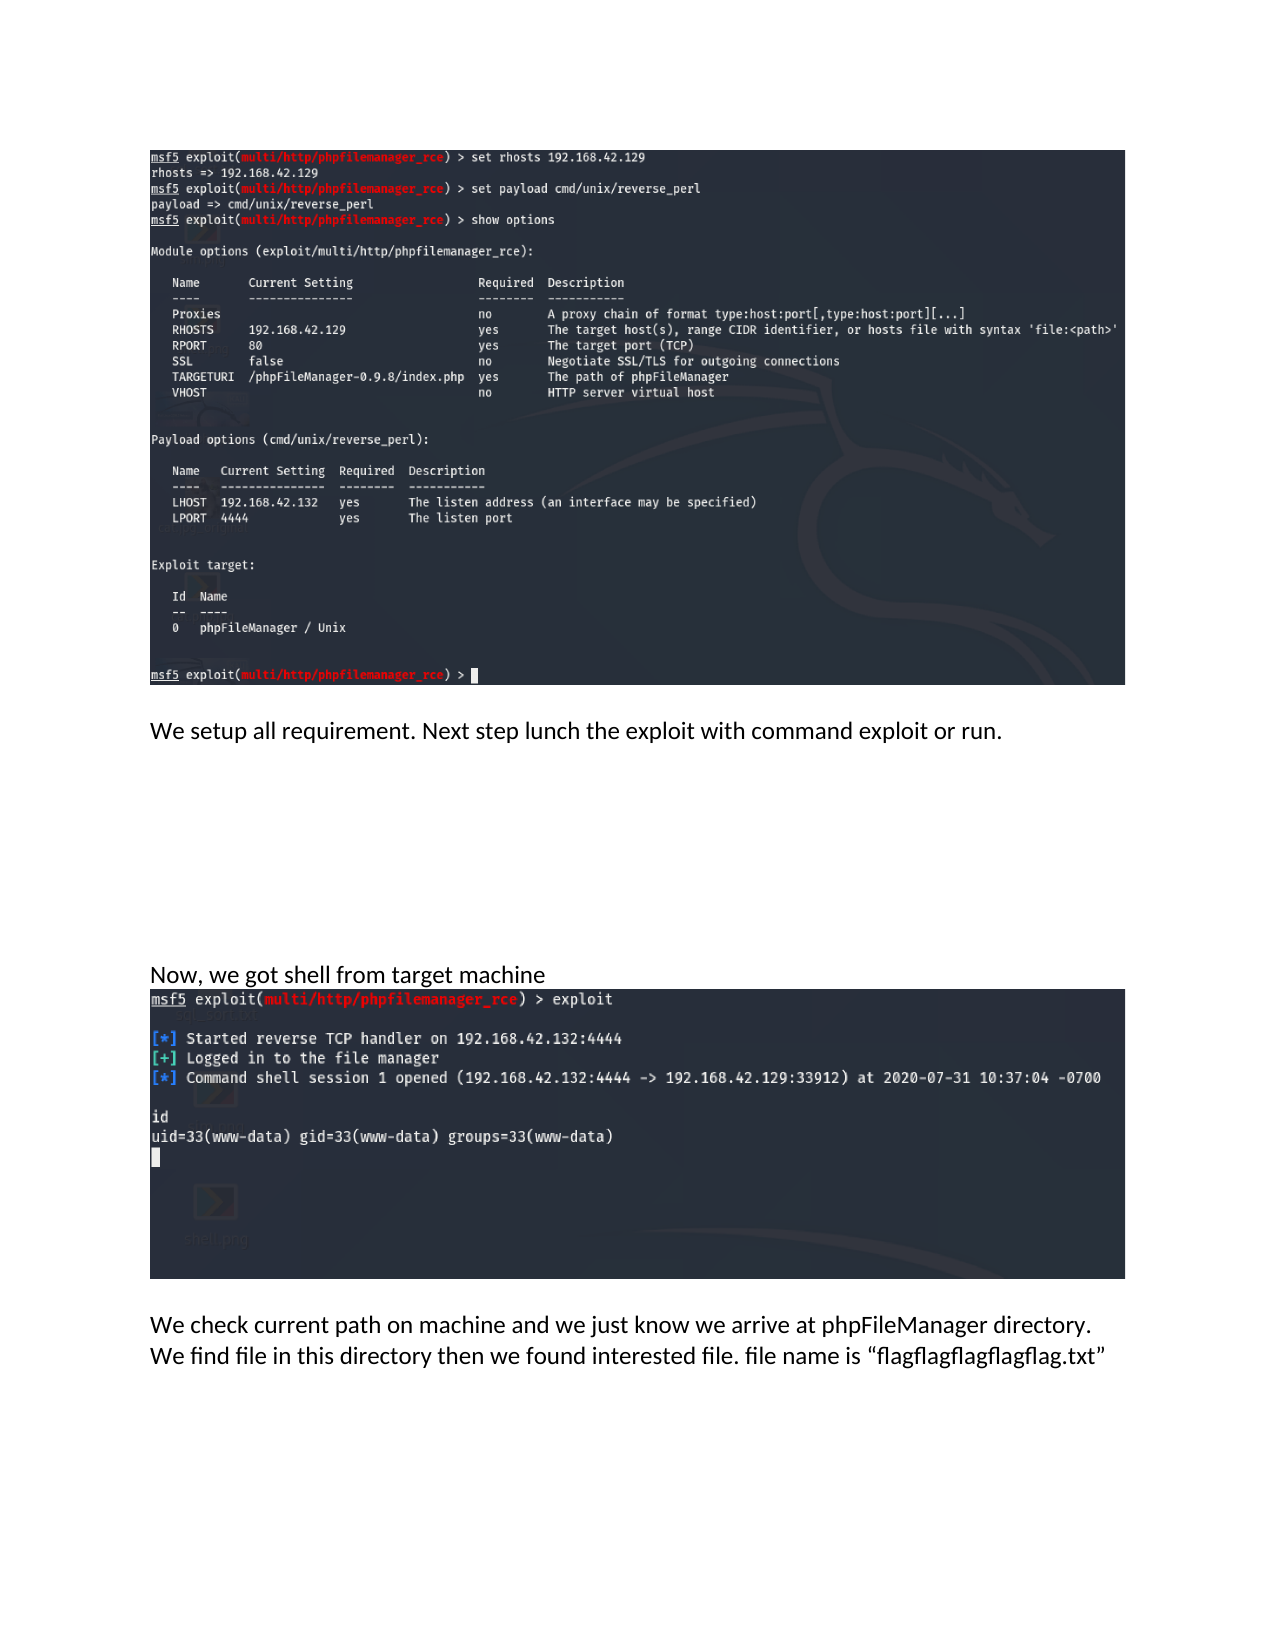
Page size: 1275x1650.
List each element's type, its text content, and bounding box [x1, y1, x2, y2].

text We check current path on machine and we just know we arrive at phpFileManager directory. We find file in this directory then we found interested file. file name is “flagflagflagflagflag.txt” [150, 1309, 1125, 1371]
picture [150, 150, 1125, 685]
text Now, we got shell from target machine [150, 959, 1125, 989]
text We setup all requirement. Next step lunch the exploit with command exploit or run. [150, 715, 1125, 745]
picture [150, 989, 1125, 1279]
